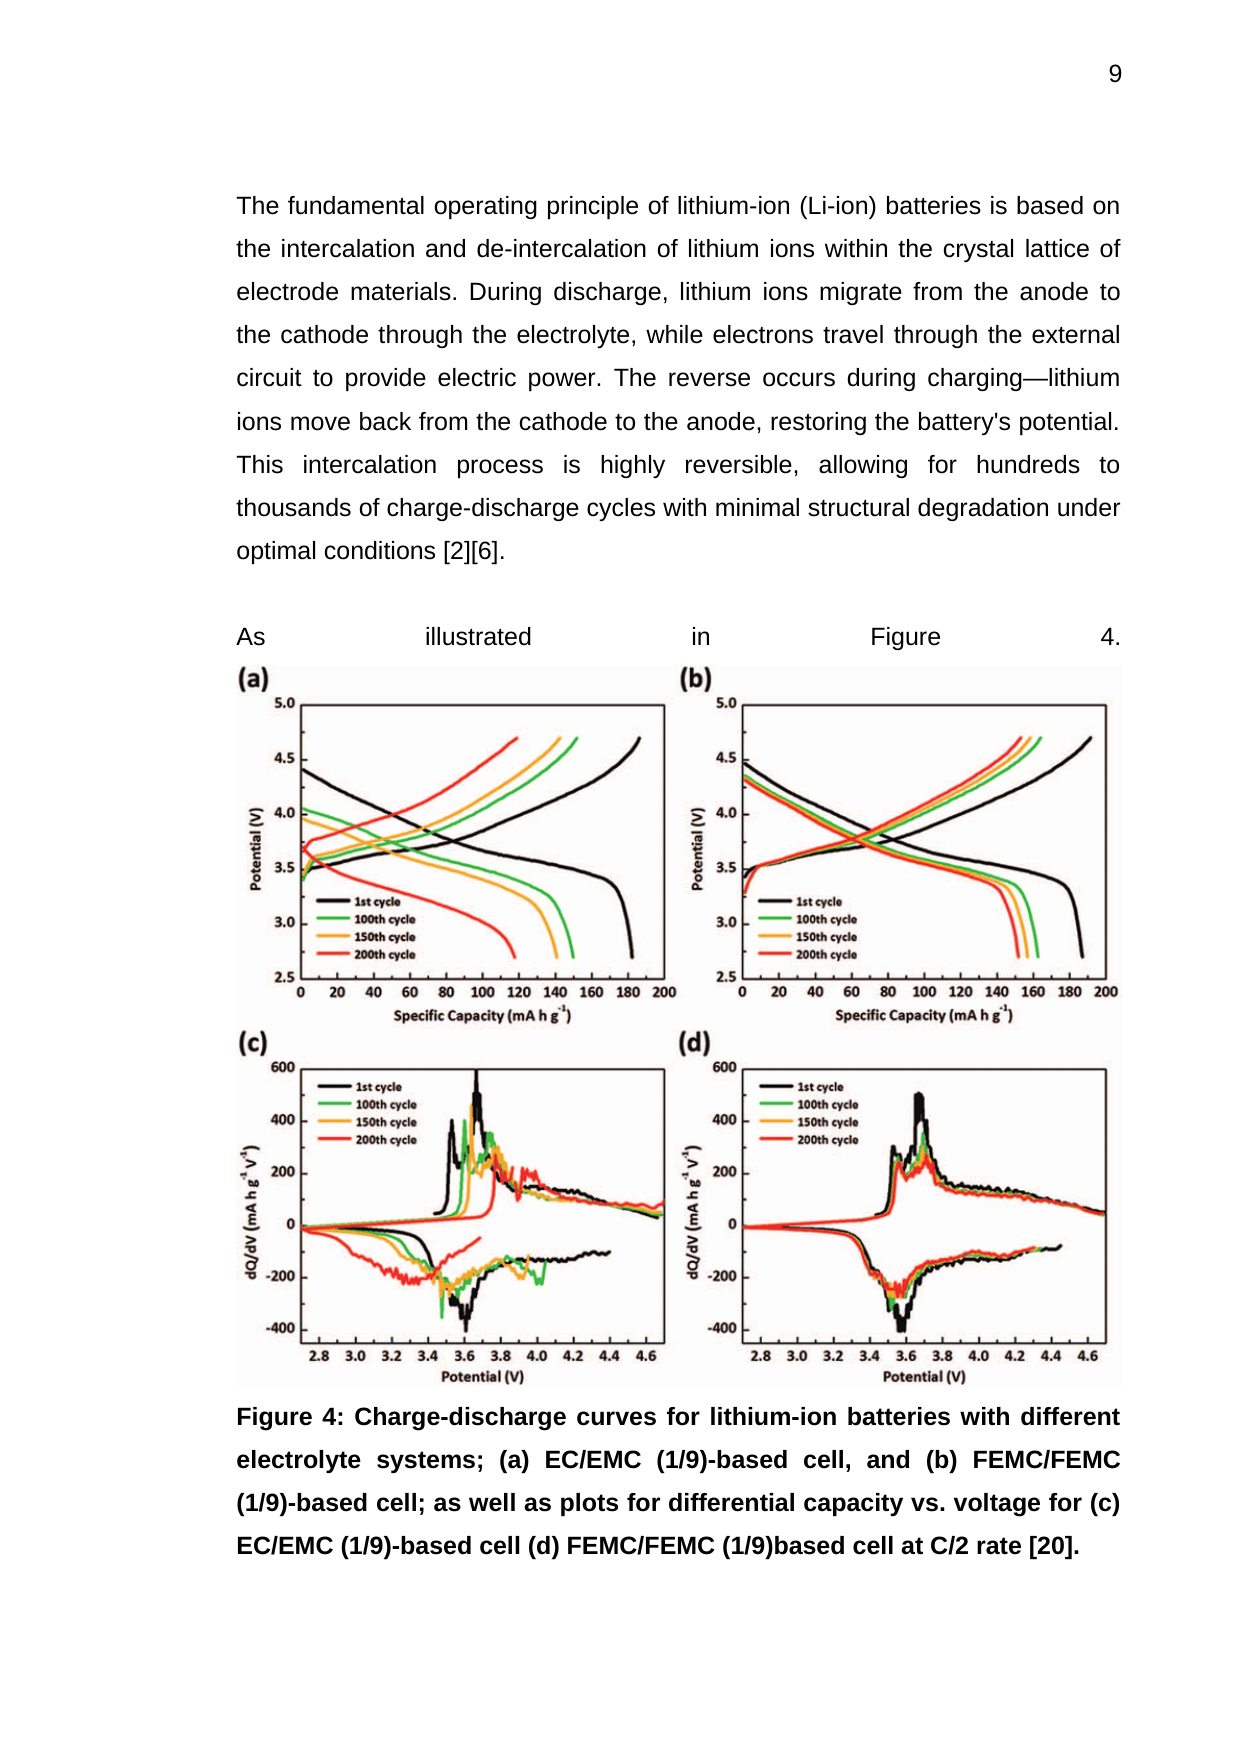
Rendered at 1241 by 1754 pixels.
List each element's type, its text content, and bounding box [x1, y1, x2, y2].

picture [236, 665, 1123, 1387]
text The fundamental operating principle of lithium-ion (Li-ion) batteries is based on the intercalation and de-intercalation of lithium ions within the crystal lattice of electrode materials. During discharge, lithium ions migrate from the anode to the cathode through the electrolyte, while electrons travel through the external circuit to provide electric power. The reverse occurs during charging—lithium ions move back from the cathode to the anode, restoring the battery's potential. This intercalation process is highly reversible, allowing for hundreds to thousands of charge-discharge cycles with minimal structural degradation under optimal conditions [2][6]. [236, 191, 1122, 564]
text As illustrated in Figure 4.Figure 4: Charge-discharge curves for lithium-ion batteries with different electrolyte systems; (a) EC/EMC (1/9)-based cell, and (b) FEMC/FEMC (1/9)-based cell; as well as plots for differential capacity vs. voltage for (c) EC/EMC (1/9)-based cell (d) FEMC/FEMC (1/9)based cell at C/2 rate [20]. [236, 622, 1122, 665]
text As illustrated in Figure 4.Figure 4: Charge-discharge curves for lithium-ion batteries with different electrolyte systems; (a) EC/EMC (1/9)-based cell, and (b) FEMC/FEMC (1/9)-based cell; as well as plots for differential capacity vs. voltage for (c) EC/EMC (1/9)-based cell (d) FEMC/FEMC (1/9)based cell at C/2 rate [20]. [236, 1387, 1122, 1559]
